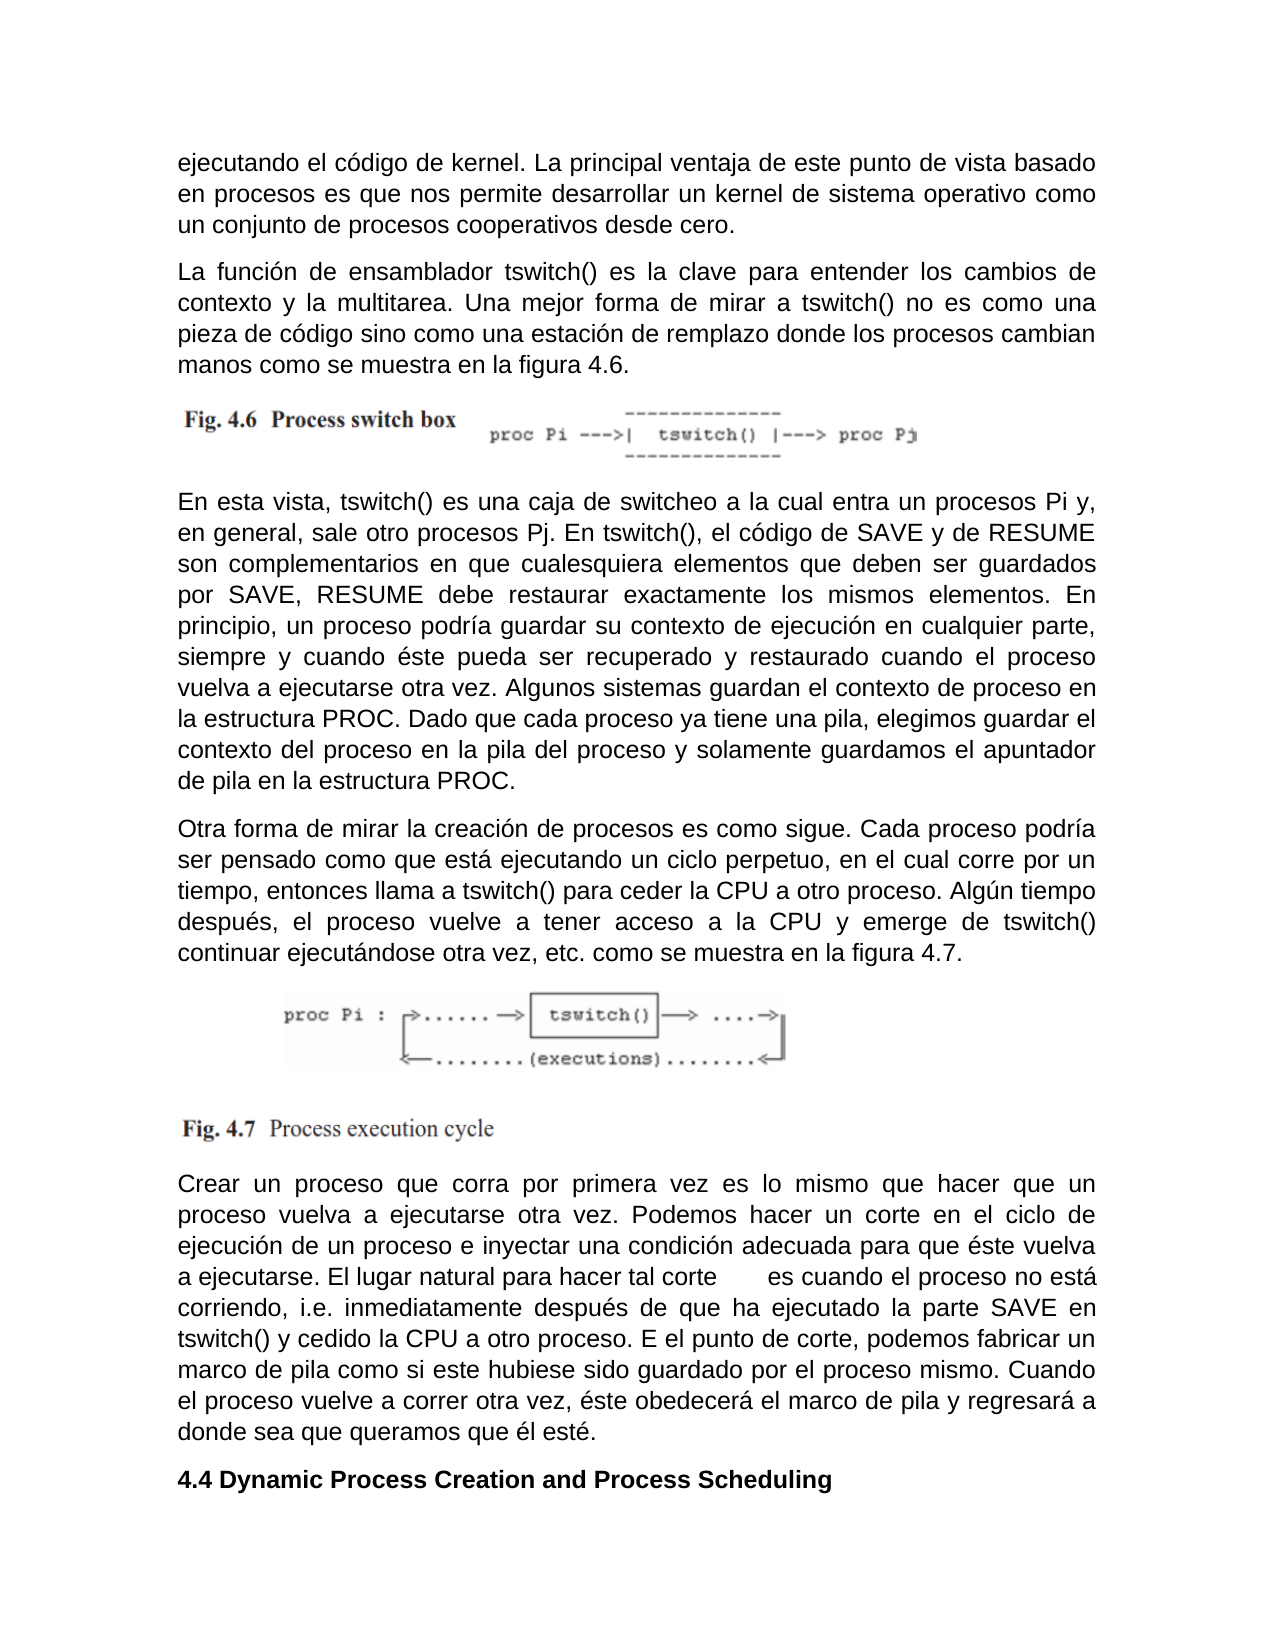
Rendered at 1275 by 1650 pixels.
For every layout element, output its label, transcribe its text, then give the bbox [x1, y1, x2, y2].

picture [177, 398, 1098, 469]
text La función de ensamblador tswitch() es la clave para entender los cambios de contexto y la multitarea. Una mejor forma de mirar a tswitch() no es como una pieza de código sino como una estación de remplazo donde los procesos cambian manos como se muestra en la figura 4.6. [177, 257, 1098, 379]
text En esta vista, tswitch() es una caja de switcheo a la cual entra un procesos Pi y, en general, sale otro procesos Pj. En tswitch(), el código de SAVE y de RESUME son complementarios en que cualesquiera elementos que deben ser guardados por SAVE, RESUME debe restaurar exactamente los mismos elementos. En principio, un proceso podría guardar su contexto de ejecución en cualquier parte, siempre y cuando éste pueda ser recuperado y restaurado cuando el proceso vuelva a ejecutarse otra vez. Algunos sistemas guardan el contexto de proceso en la estructura PROC. Dado que cada proceso ya tiene una pila, elegimos guardar el contexto del proceso en la pila del proceso y solamente guardamos el apuntador de pila en la estructura PROC. [177, 487, 1098, 795]
text Crear un proceso que corra por primera vez es lo mismo que hacer que un proceso vuelva a ejecutarse otra vez. Podemos hacer un corte en el ciclo de ejecución de un proceso e inyectar una condición adecuada para que éste vuelva a ejecutarse. El lugar natural para hacer tal corte es cuando el proceso no está corriendo, i.e. inmediatamente después de que ha ejecutado la parte SAVE en tswitch() y cedido la CPU a otro proceso. E el punto de corte, podemos fabricar un marco de pila como si este hubiese sido guardado por el proceso mismo. Cuando el proceso vuelve a correr otra vez, éste obedecerá el marco de pila y regresará a donde sea que queramos que él esté. [177, 1169, 1098, 1446]
text 4.4 Dynamic Process Creation and Process Scheduling [177, 1465, 1098, 1493]
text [177, 148, 1098, 238]
picture [177, 986, 1098, 1150]
text Otra forma de mirar la creación de procesos es como sigue. Cada proceso podría ser pensado como que está ejecutando un ciclo perpetuo, en el cual corre por un tiempo, entonces llama a tswitch() para ceder la CPU a otro proceso. Algún tiempo después, el proceso vuelve a tener acceso a la CPU y emerge de tswitch() continuar ejecutándose otra vez, etc. como se muestra en la figura 4.7. [177, 814, 1098, 967]
